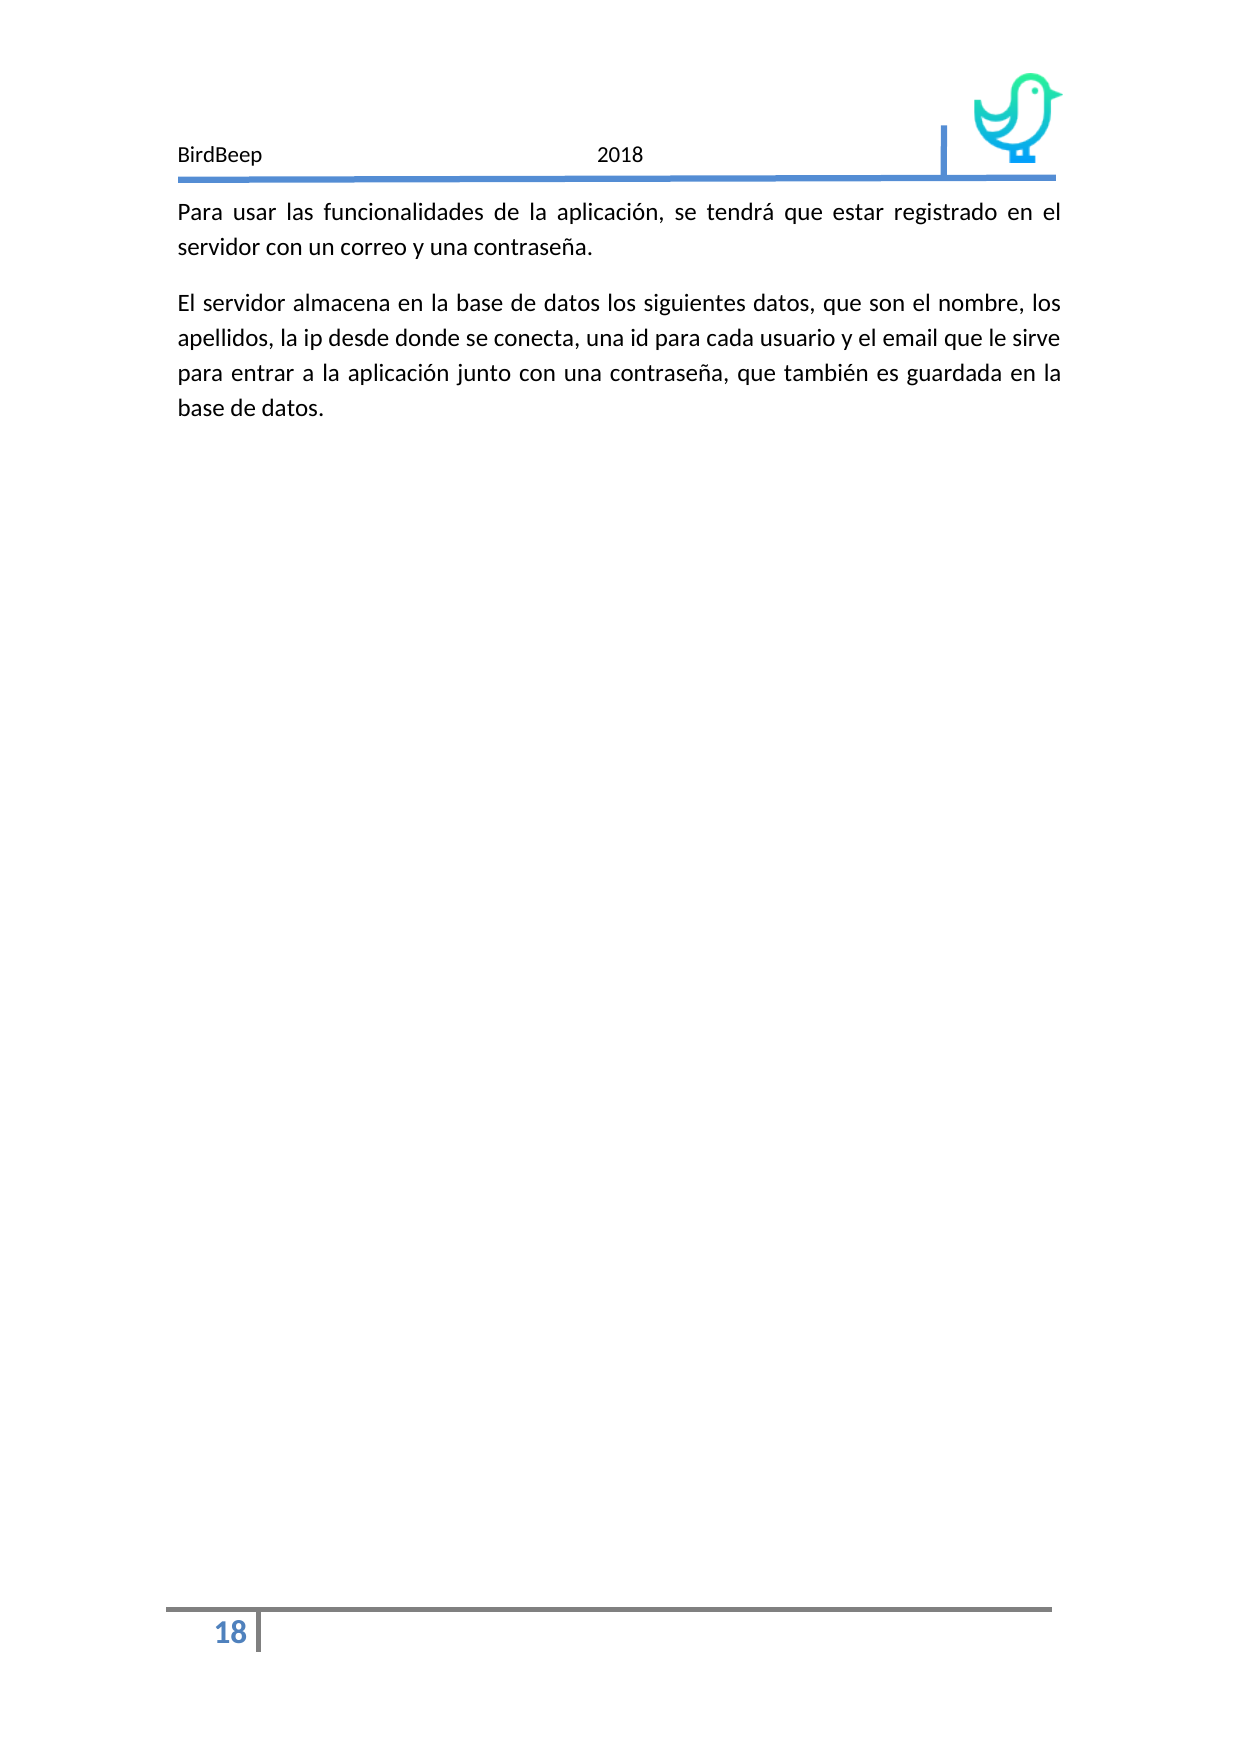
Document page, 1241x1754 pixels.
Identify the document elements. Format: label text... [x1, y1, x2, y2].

picture [974, 73, 1063, 163]
text El servidor almacena en la base de datos los siguientes datos, que son el nombre, los apellidos, la ip desde donde se conecta, una id para cada usuario y el email que le sirve para entrar a la aplicación junto con una contraseña, que también es guardada en la base de datos. [177, 287, 1063, 422]
text Para usar las funcionalidades de la aplicación, se tendrá que estar registrado en el servidor con un correo y una contraseña. [177, 196, 1063, 262]
